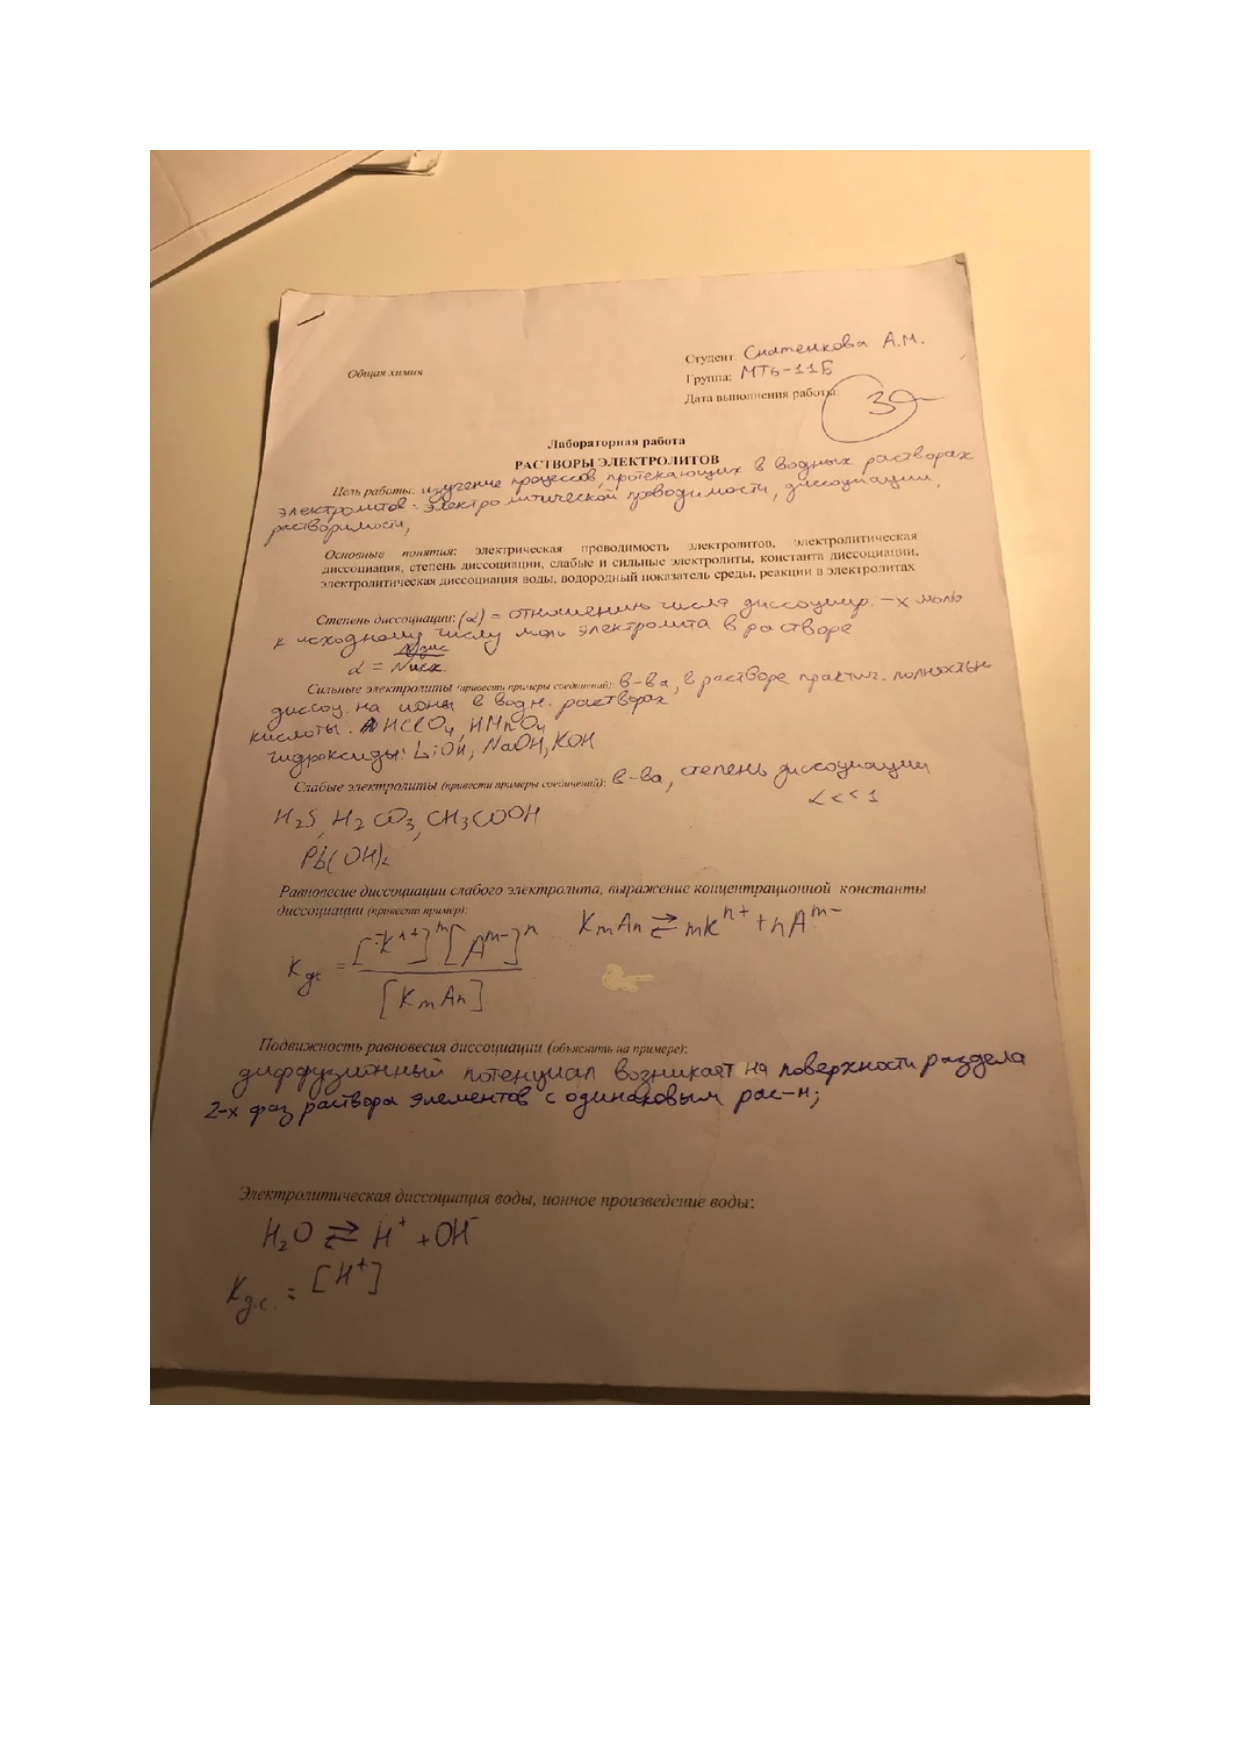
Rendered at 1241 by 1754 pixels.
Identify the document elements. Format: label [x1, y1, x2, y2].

picture [150, 150, 1091, 1405]
